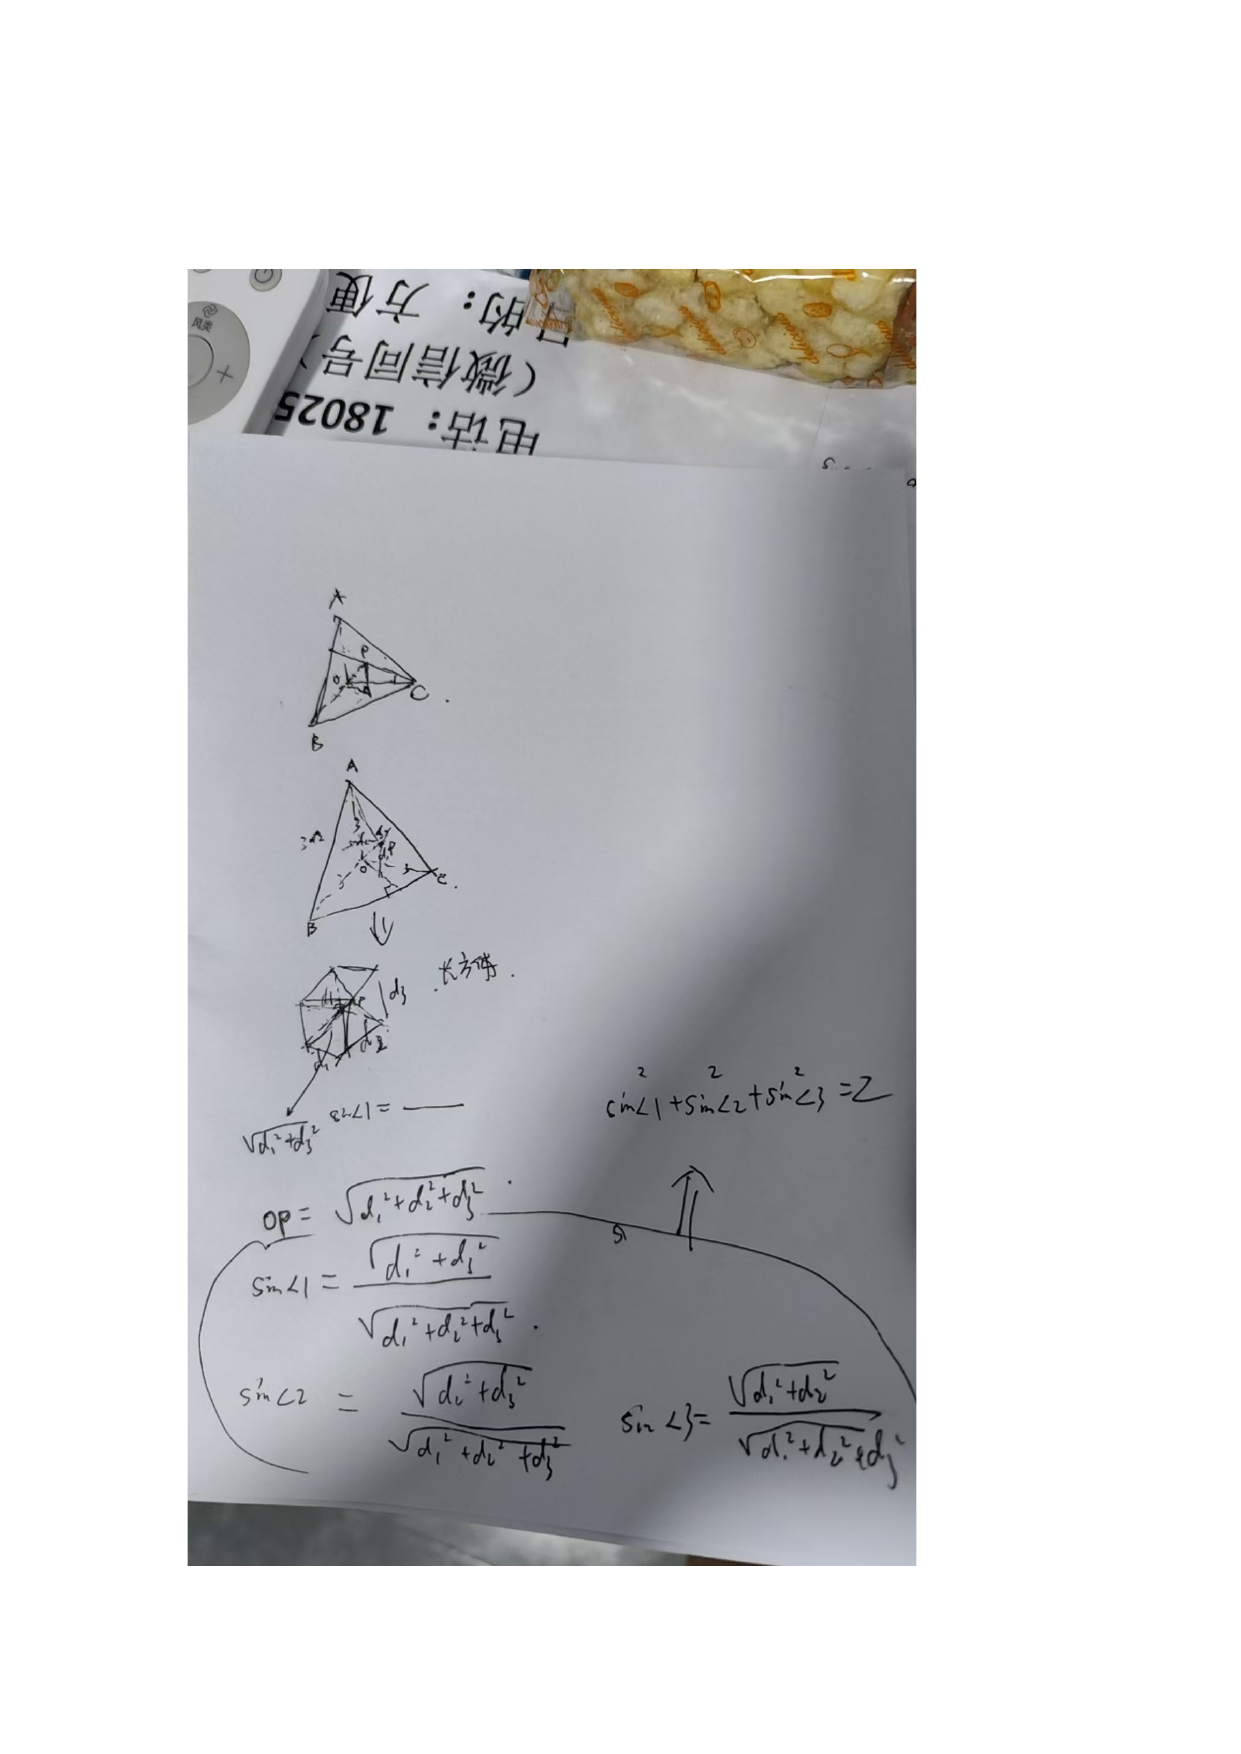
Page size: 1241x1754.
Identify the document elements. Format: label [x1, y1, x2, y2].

picture [187, 269, 917, 1566]
